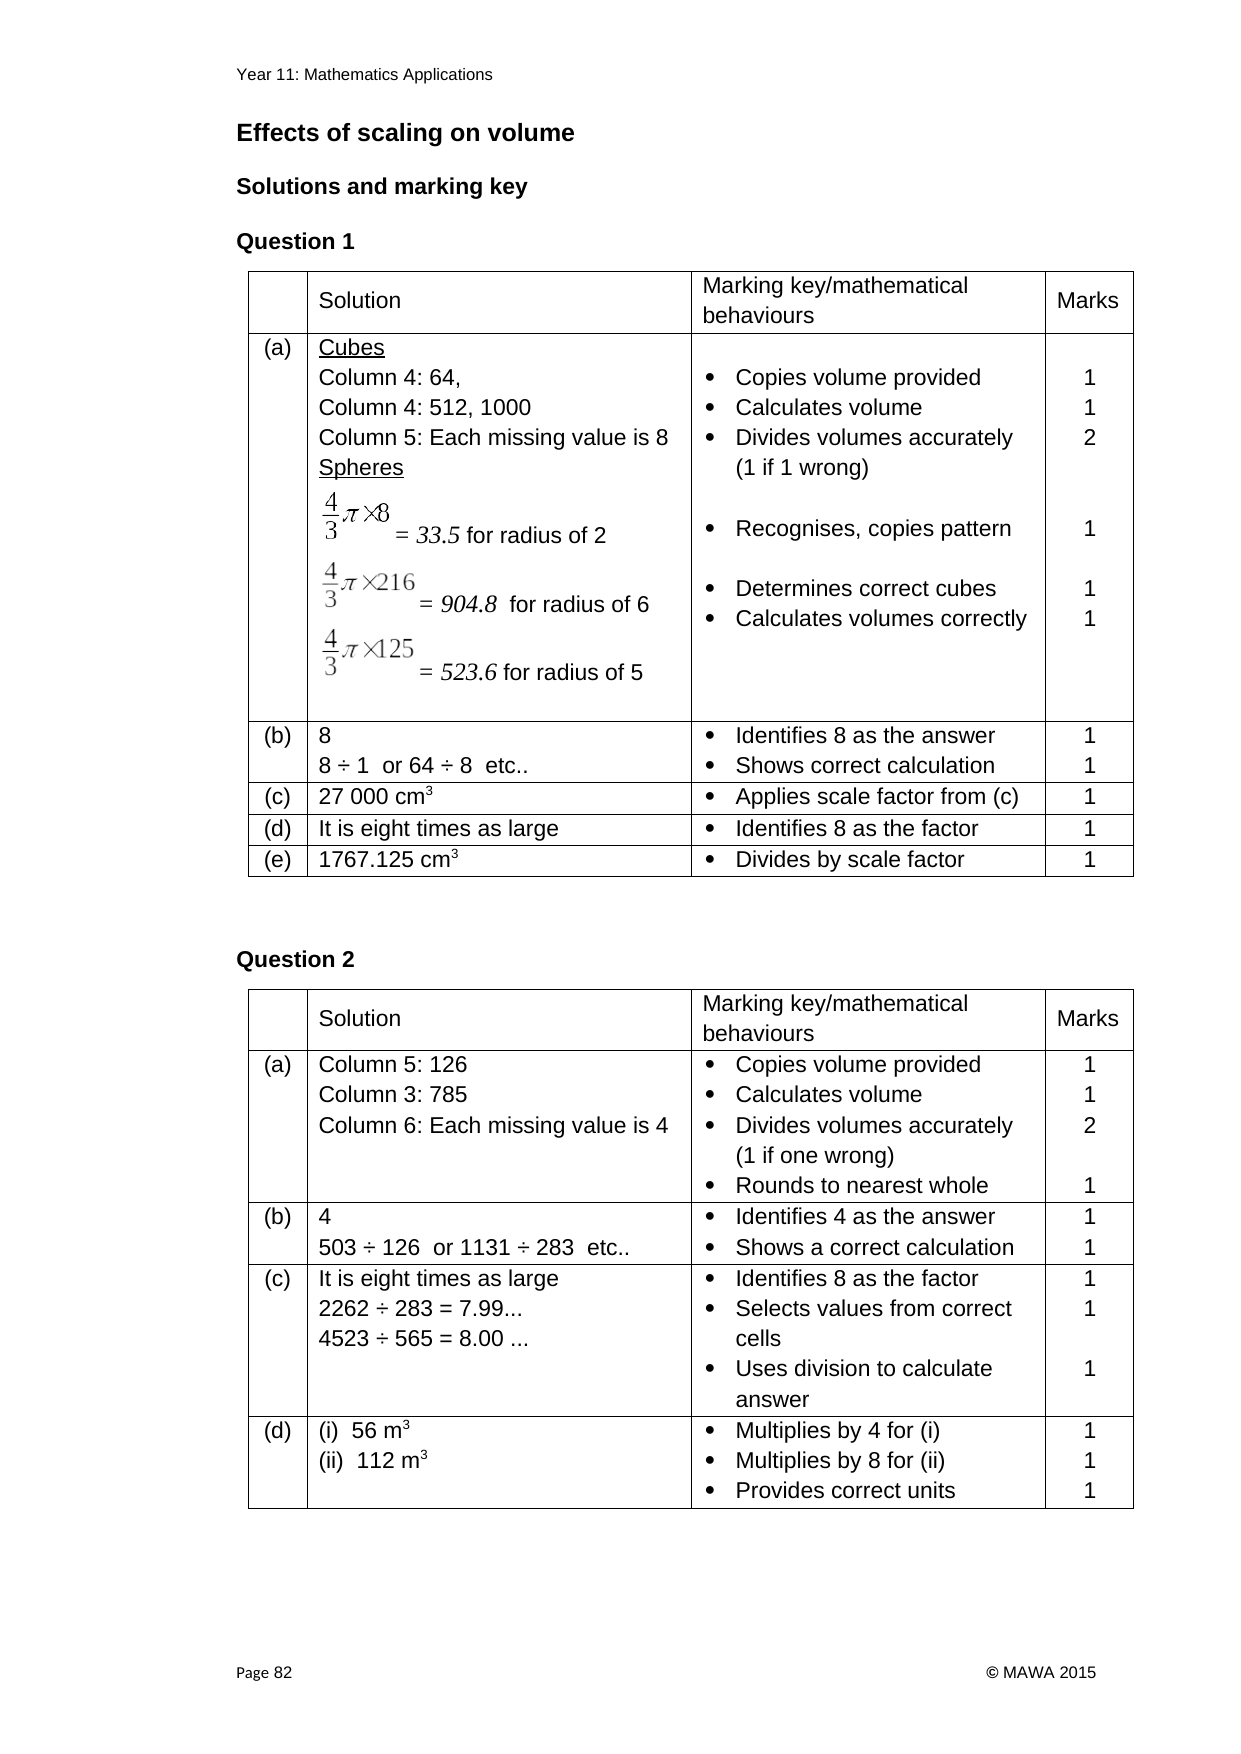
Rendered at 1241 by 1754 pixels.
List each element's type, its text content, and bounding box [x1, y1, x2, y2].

text Question 2 [236, 946, 1122, 972]
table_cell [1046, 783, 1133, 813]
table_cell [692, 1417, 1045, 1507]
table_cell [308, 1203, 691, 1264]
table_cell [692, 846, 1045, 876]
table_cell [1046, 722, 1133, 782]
text Question 1 [236, 228, 1122, 255]
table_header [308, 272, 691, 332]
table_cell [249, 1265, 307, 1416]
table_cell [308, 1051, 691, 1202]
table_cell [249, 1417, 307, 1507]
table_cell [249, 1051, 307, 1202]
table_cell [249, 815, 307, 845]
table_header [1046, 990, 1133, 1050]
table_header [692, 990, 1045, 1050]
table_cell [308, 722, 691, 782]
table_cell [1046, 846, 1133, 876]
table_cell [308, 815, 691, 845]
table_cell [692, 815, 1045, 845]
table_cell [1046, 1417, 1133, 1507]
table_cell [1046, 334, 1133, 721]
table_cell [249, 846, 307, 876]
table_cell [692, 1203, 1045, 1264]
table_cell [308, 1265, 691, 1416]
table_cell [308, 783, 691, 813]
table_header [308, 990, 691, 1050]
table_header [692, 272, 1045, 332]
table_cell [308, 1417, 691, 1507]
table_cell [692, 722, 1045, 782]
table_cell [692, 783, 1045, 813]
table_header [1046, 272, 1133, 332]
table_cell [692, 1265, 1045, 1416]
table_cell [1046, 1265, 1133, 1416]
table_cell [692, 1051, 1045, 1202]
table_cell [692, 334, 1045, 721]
text Effects of scaling on volume [236, 118, 1122, 147]
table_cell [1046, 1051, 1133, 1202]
text Solutions and marking key [236, 173, 1122, 199]
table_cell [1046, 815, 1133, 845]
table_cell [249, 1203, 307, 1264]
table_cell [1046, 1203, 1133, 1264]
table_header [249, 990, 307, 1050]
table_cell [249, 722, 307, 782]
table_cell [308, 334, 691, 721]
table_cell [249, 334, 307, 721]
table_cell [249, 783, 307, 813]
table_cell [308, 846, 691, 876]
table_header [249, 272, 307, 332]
